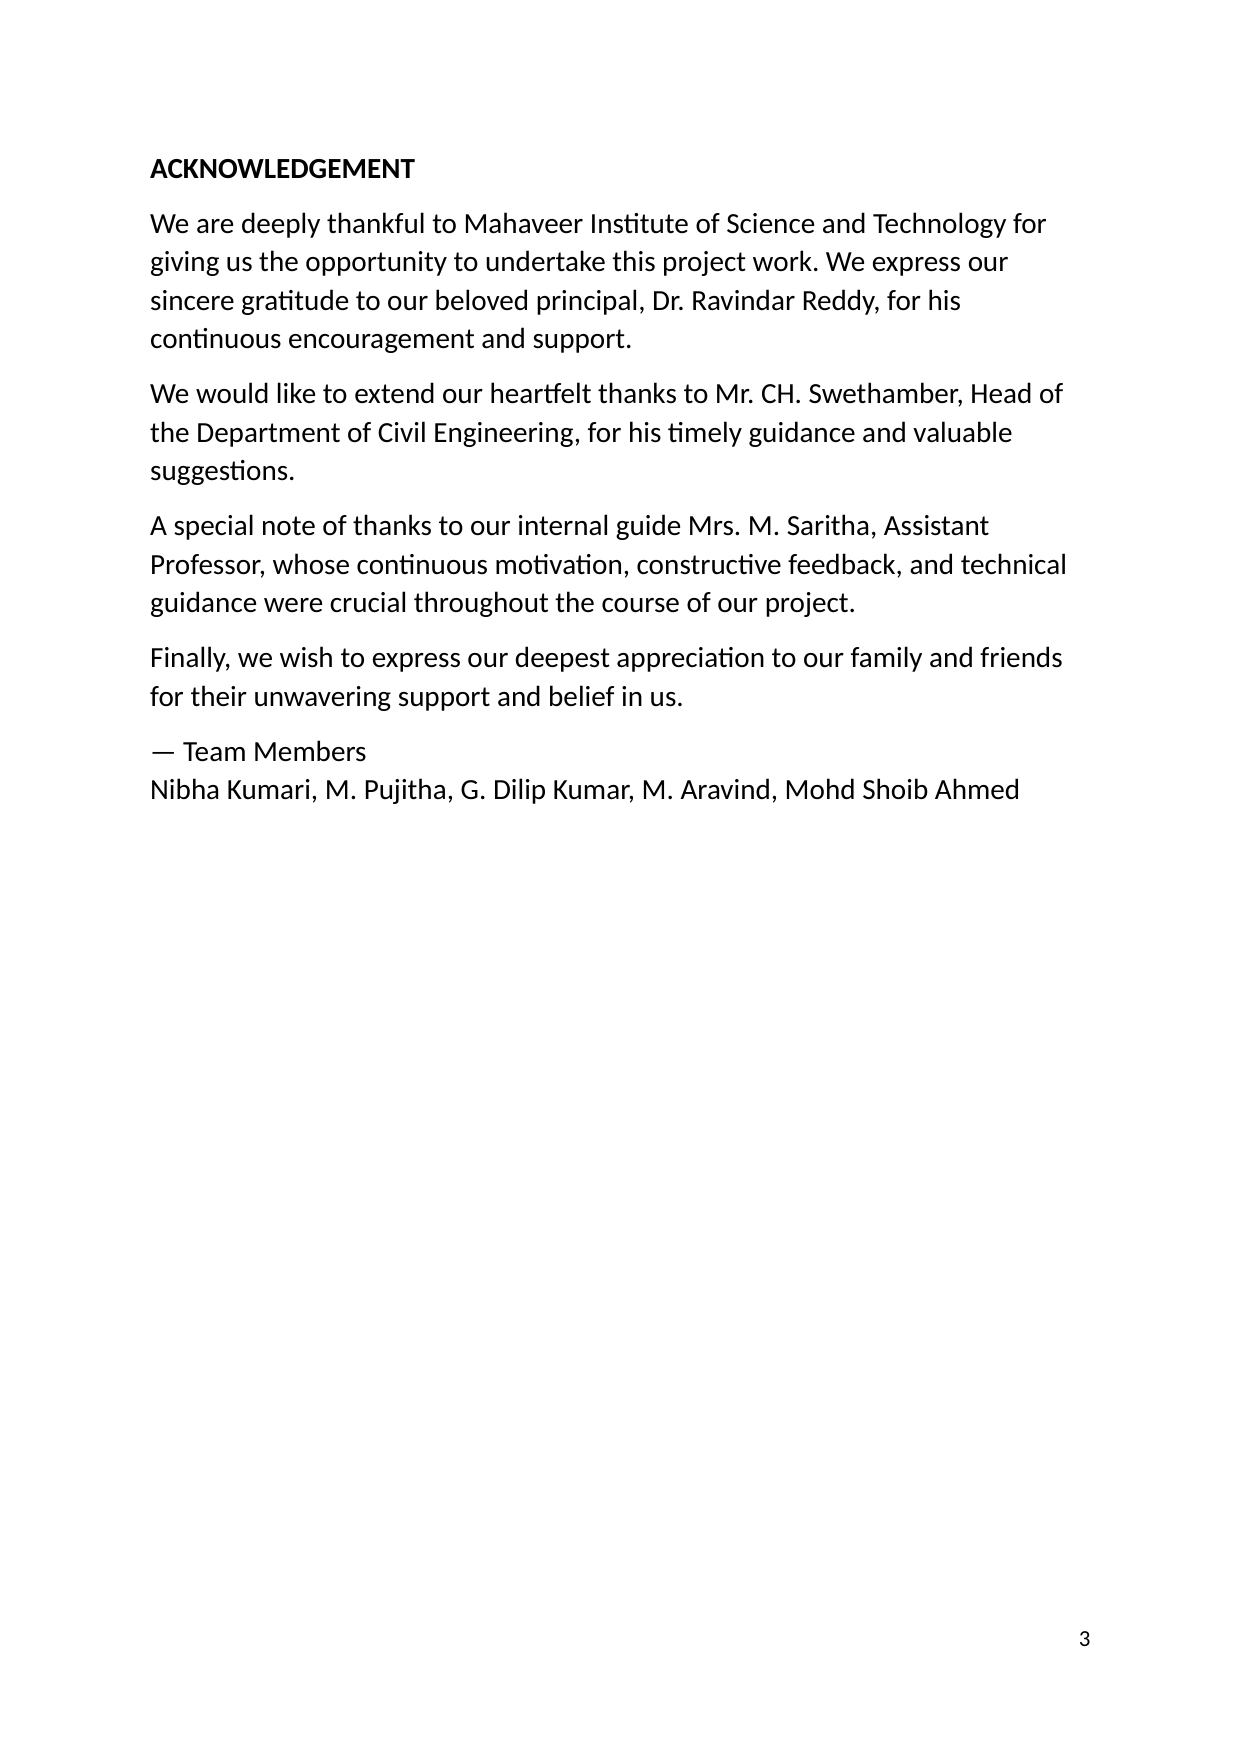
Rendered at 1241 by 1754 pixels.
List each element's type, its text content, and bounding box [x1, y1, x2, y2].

text ACKNOWLEDGEMENT [150, 150, 1090, 186]
text We are deeply thankful to Mahaveer Institute of Science and Technology for giving us the opportunity to undertake this project work. We express our sincere gratitude to our beloved principal, Dr. Ravindar Reddy, for his continuous encouragement and support. [150, 205, 1090, 356]
text We would like to extend our heartfelt thanks to Mr. CH. Swethamber, Head of the Department of Civil Engineering, for his timely guidance and valuable suggestions. [150, 376, 1090, 488]
text — Team Members Nibha Kumari, M. Pujitha, G. Dilip Kumar, M. Aravind, Mohd Shoib Ahmed [150, 733, 1090, 807]
text Finally, we wish to express our deepest appreciation to our family and friends for their unwavering support and belief in us. [150, 639, 1090, 713]
text A special note of thanks to our internal guide Mrs. M. Saritha, Assistant Professor, whose continuous motivation, constructive feedback, and technical guidance were crucial throughout the course of our project. [150, 507, 1090, 620]
